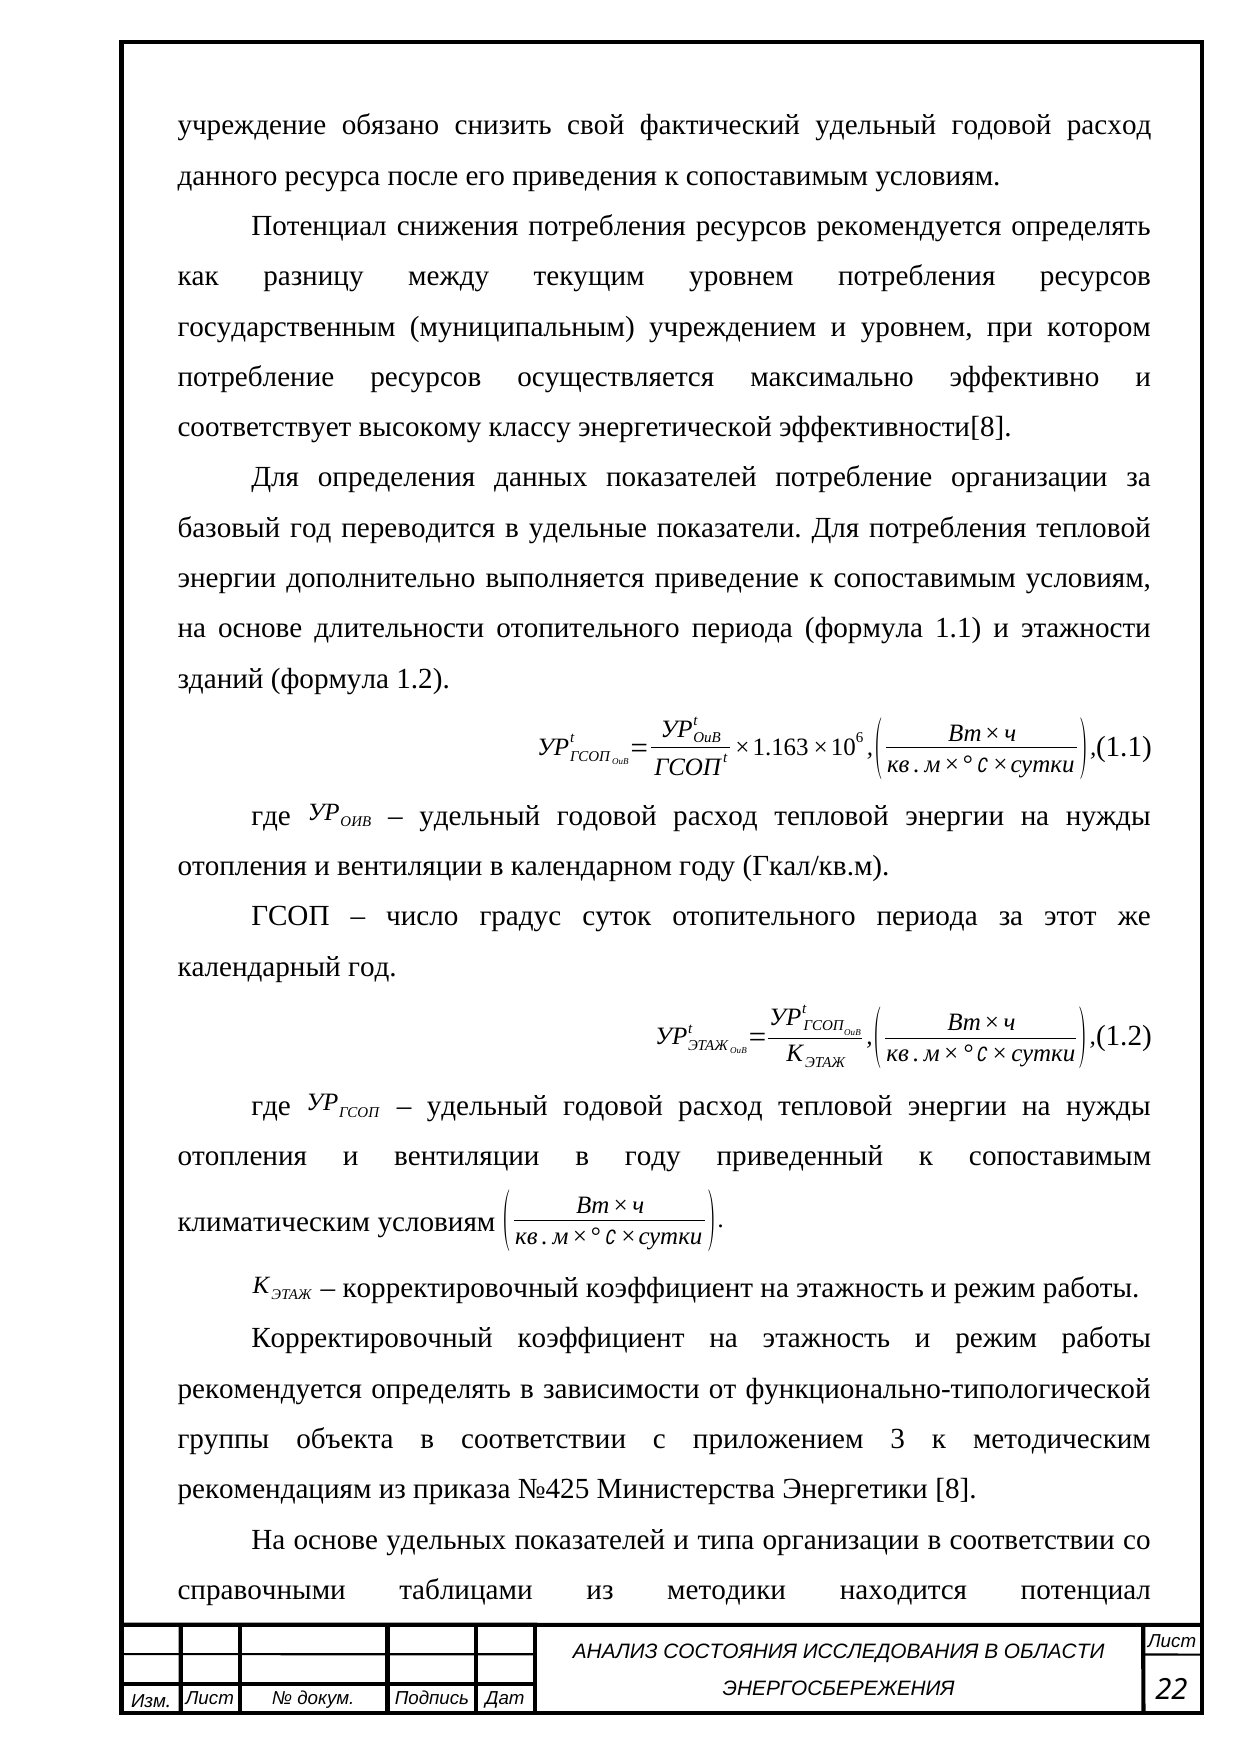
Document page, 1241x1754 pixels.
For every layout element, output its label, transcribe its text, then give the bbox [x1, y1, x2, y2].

text Корректировочный коэффициент на этажность и режим работы рекомендуется определять в зависимости от функционально-типологической группы объекта в соответствии с приложением 3 к методическим рекомендациям из приказа №425 Министерства Энергетики [8]. [177, 1321, 1152, 1505]
text Потенциал снижения потребления ресурсов рекомендуется определять как разницу между текущим уровнем потребления ресурсов государственным (муниципальным) учреждением и уровнем, при котором потребление ресурсов осуществляется максимально эффективно и соответствует высокому классу энергетической эффективности[8]. [177, 208, 1152, 443]
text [177, 1522, 1152, 1606]
text (1.1) [177, 711, 1152, 781]
text ГСОП – число градус суток отопительного периода за этот же календарный год. [177, 898, 1152, 982]
text (1.2) [177, 999, 1152, 1071]
text где – удельный годовой расход тепловой энергии на нужды отопления и вентиляции в году приведенный к сопоставимым климатическим условиям [177, 1088, 1152, 1253]
text – корректировочный коэффициент на этажность и режим работы. [177, 1270, 1152, 1304]
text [177, 107, 1152, 191]
text где – удельный годовой расход тепловой энергии на нужды отопления и вентиляции в календарном году (Гкал/кв.м). [177, 798, 1152, 882]
text Для определения данных показателей потребление организации за базовый год переводится в удельные показатели. Для потребления тепловой энергии дополнительно выполняется приведение к сопоставимым условиям, на основе длительности отопительного периода (формула 1.1) и этажности зданий (формула 1.2). [177, 459, 1152, 694]
